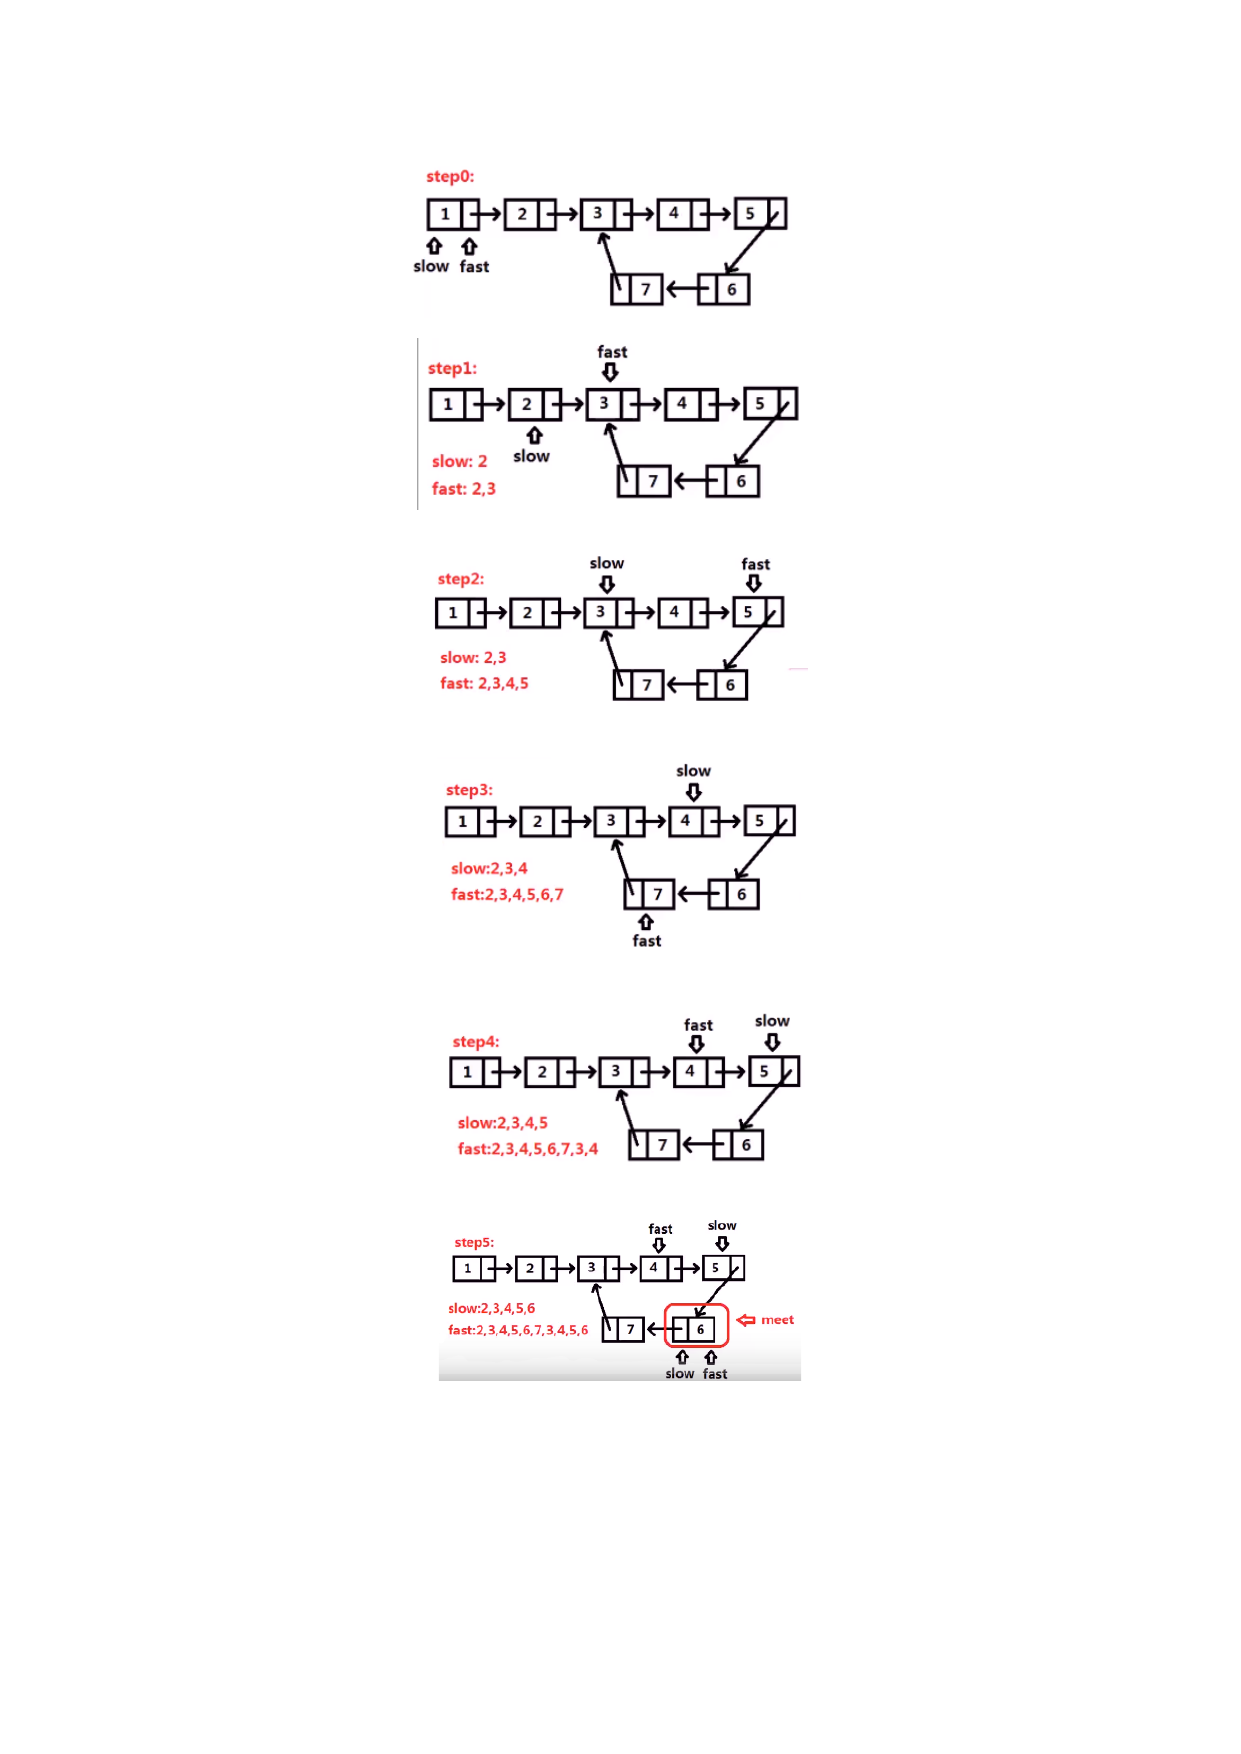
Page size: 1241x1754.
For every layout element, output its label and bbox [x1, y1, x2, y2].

picture [428, 999, 812, 1172]
picture [417, 338, 823, 510]
picture [432, 548, 808, 712]
picture [438, 1208, 802, 1381]
picture [437, 757, 804, 961]
picture [410, 162, 830, 318]
